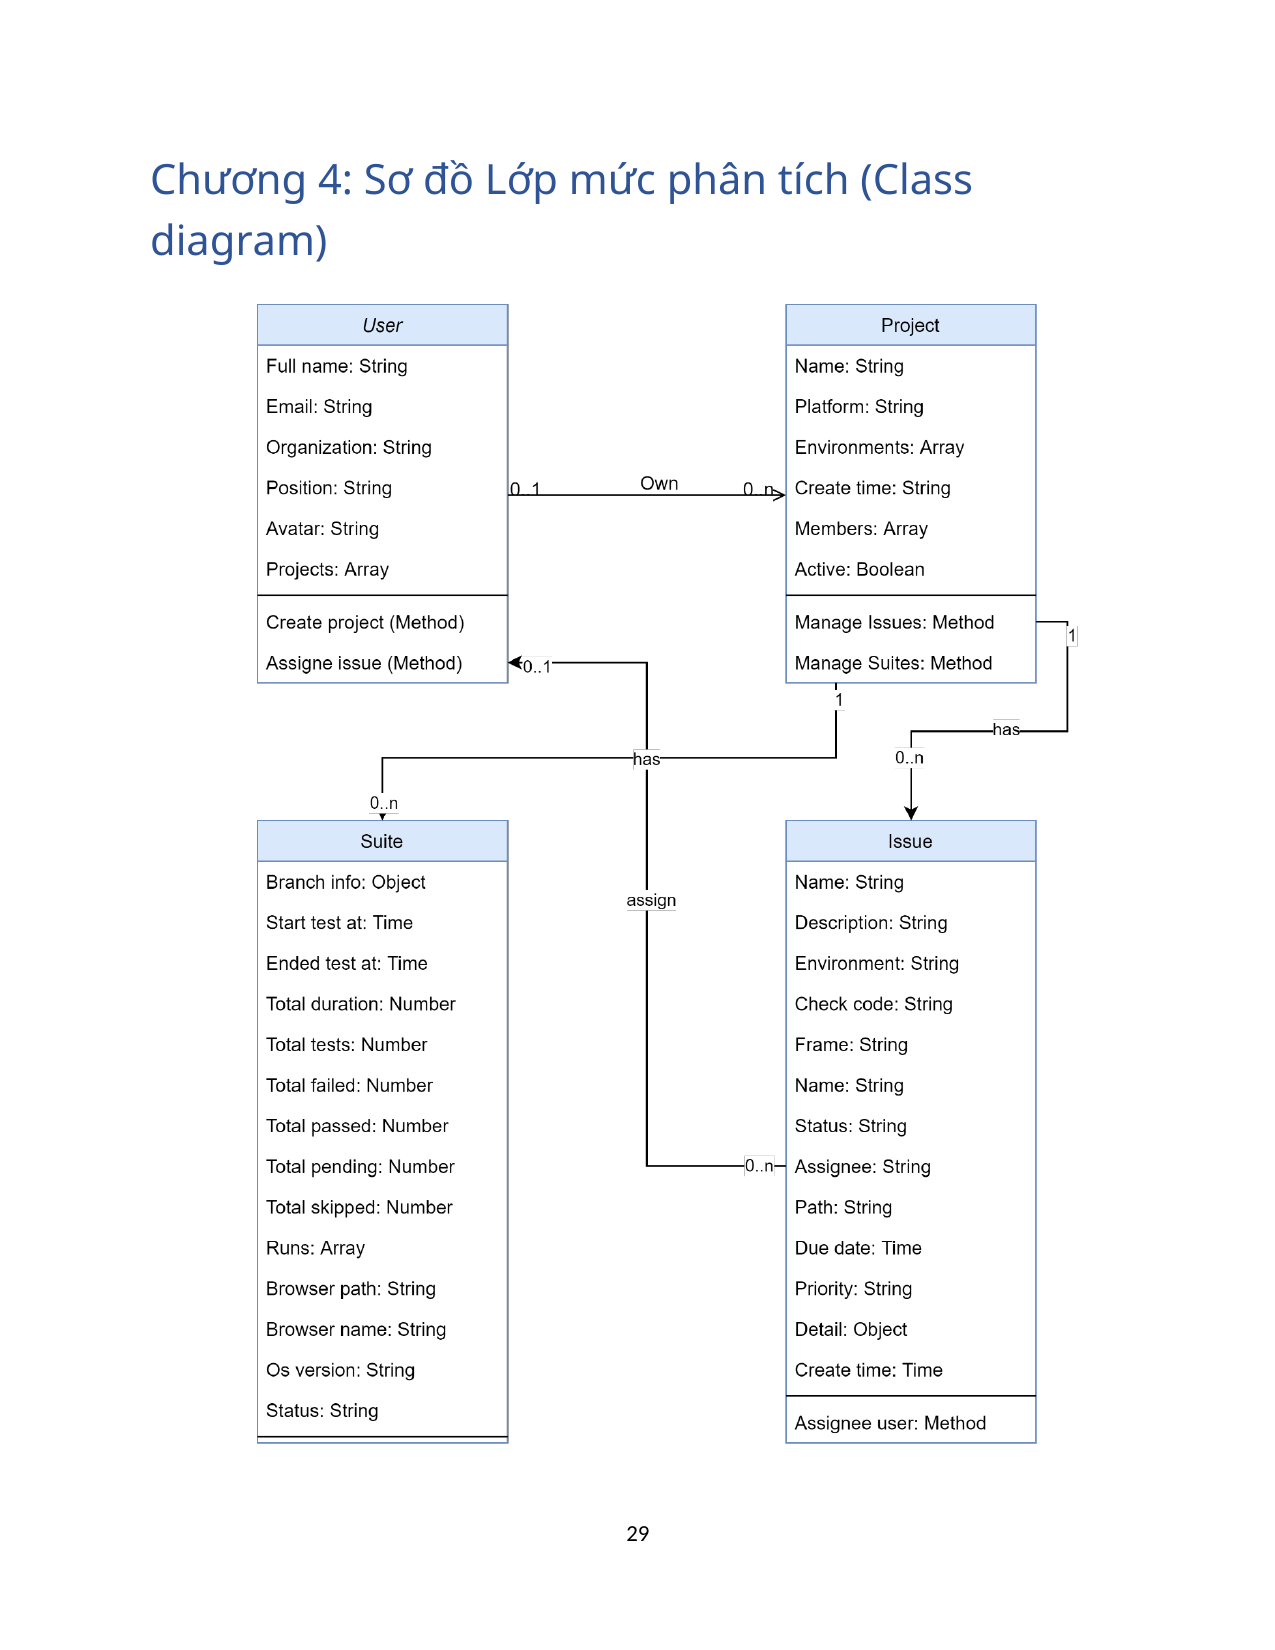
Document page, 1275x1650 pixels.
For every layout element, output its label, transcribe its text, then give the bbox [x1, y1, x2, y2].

picture [225, 272, 1082, 1448]
subtitle Chương 4: Sơ đồ Lớp mức phân tích (Class diagram) [150, 150, 1125, 268]
